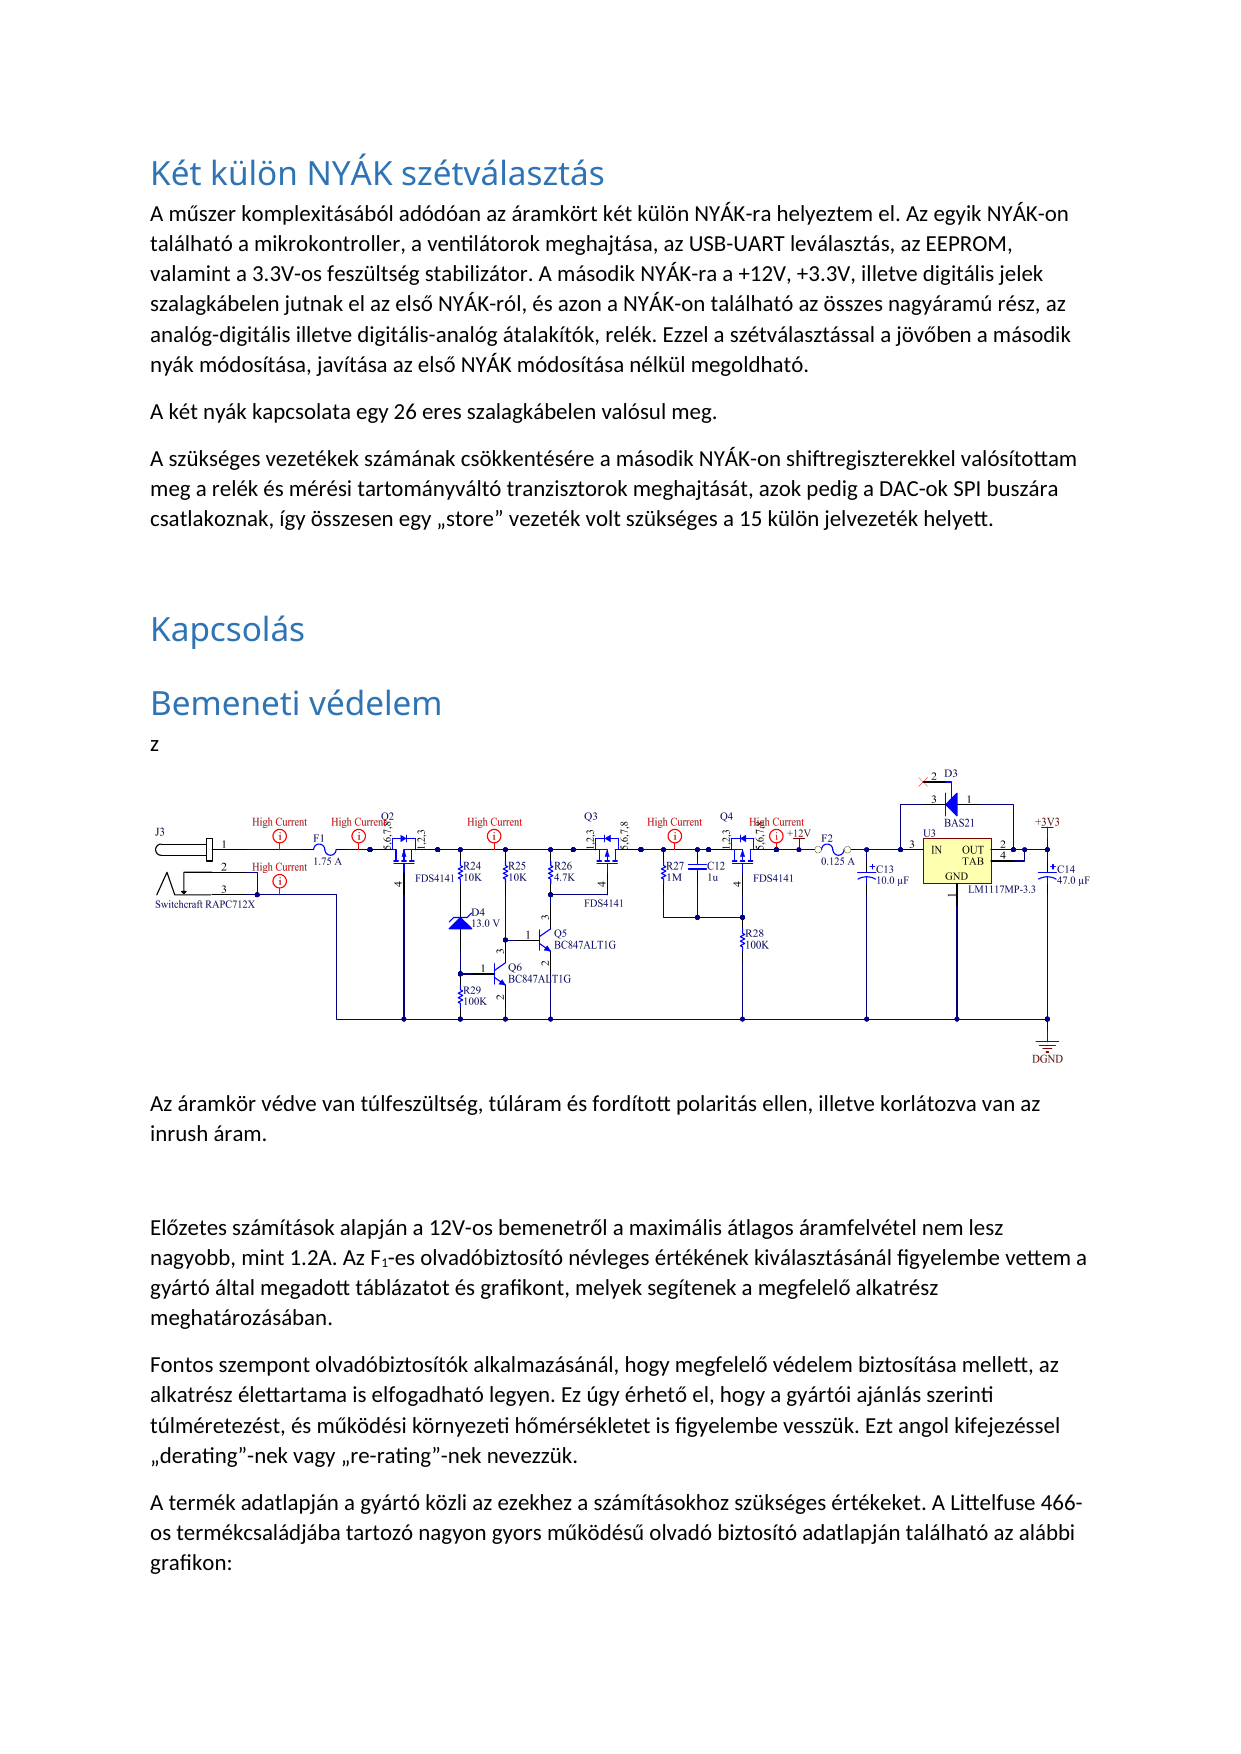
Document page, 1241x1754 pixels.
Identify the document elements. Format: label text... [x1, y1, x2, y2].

text A műszer komplexitásából adódóan az áramkört két külön NYÁK-ra helyeztem el. Az egyik NYÁK-on található a mikrokontroller, a ventilátorok meghajtása, az USB-UART leválasztás, az EEPROM, valamint a 3.3V-os feszültség stabilizátor. A második NYÁK-ra a +12V, +3.3V, illetve digitális jelek szalagkábelen jutnak el az első NYÁK-ról, és azon a NYÁK-on található az összes nagyáramú rész, az analóg-digitális illetve digitális-analóg átalakítók, relék. Ezzel a szétválasztással a jövőben a második nyák módosítása, javítása az első NYÁK módosítása nélkül megoldható. [150, 199, 1090, 378]
text Fontos szempont olvadóbiztosítók alkalmazásánál, hogy megfelelő védelem biztosítása mellett, az alkatrész élettartama is elfogadható legyen. Ez úgy érhető el, hogy a gyártói ajánlás szerinti túlméretezést, és működési környezeti hőmérsékletet is figyelembe vesszük. Ezt angol kifejezéssel „derating”-nek vagy „re-rating”-nek nevezzük. [150, 1350, 1090, 1469]
text A két nyák kapcsolata egy 26 eres szalagkábelen valósul meg. [150, 397, 1090, 425]
text A szükséges vezetékek számának csökkentésére a második NYÁK-on shiftregiszterekkel valósítottam meg a relék és mérési tartományváltó tranzisztorok meghajtását, azok pedig a DAC-ok SPI buszára csatlakoznak, így összesen egy „store” vezeték volt szükséges a 15 külön jelvezeték helyett. [150, 444, 1090, 532]
text z [150, 729, 1090, 1070]
subtitle Két külön NYÁK szétválasztás [150, 150, 1090, 195]
text A termék adatlapján a gyártó közli az ezekhez a számításokhoz szükséges értékeket. A Littelfuse 466-os termékcsaládjába tartozó nagyon gyors működésű olvadó biztosító adatlapján található az alábbi grafikon: [150, 1488, 1090, 1576]
text Az áramkör védve van túlfeszültség, túláram és fordított polaritás ellen, illetve korlátozva van az inrush áram. [150, 1089, 1090, 1147]
text Előzetes számítások alapján a 12V-os bemenetről a maximális átlagos áramfelvétel nem lesz nagyobb, mint 1.2A. Az F1-es olvadóbiztosító névleges értékének kiválasztásánál figyelembe vettem a gyártó által megadott táblázatot és grafikont, melyek segítenek a megfelelő alkatrész meghatározásában. [150, 1213, 1090, 1331]
subtitle Bemeneti védelem [150, 680, 1090, 726]
subtitle Kapcsolás [150, 606, 1090, 652]
